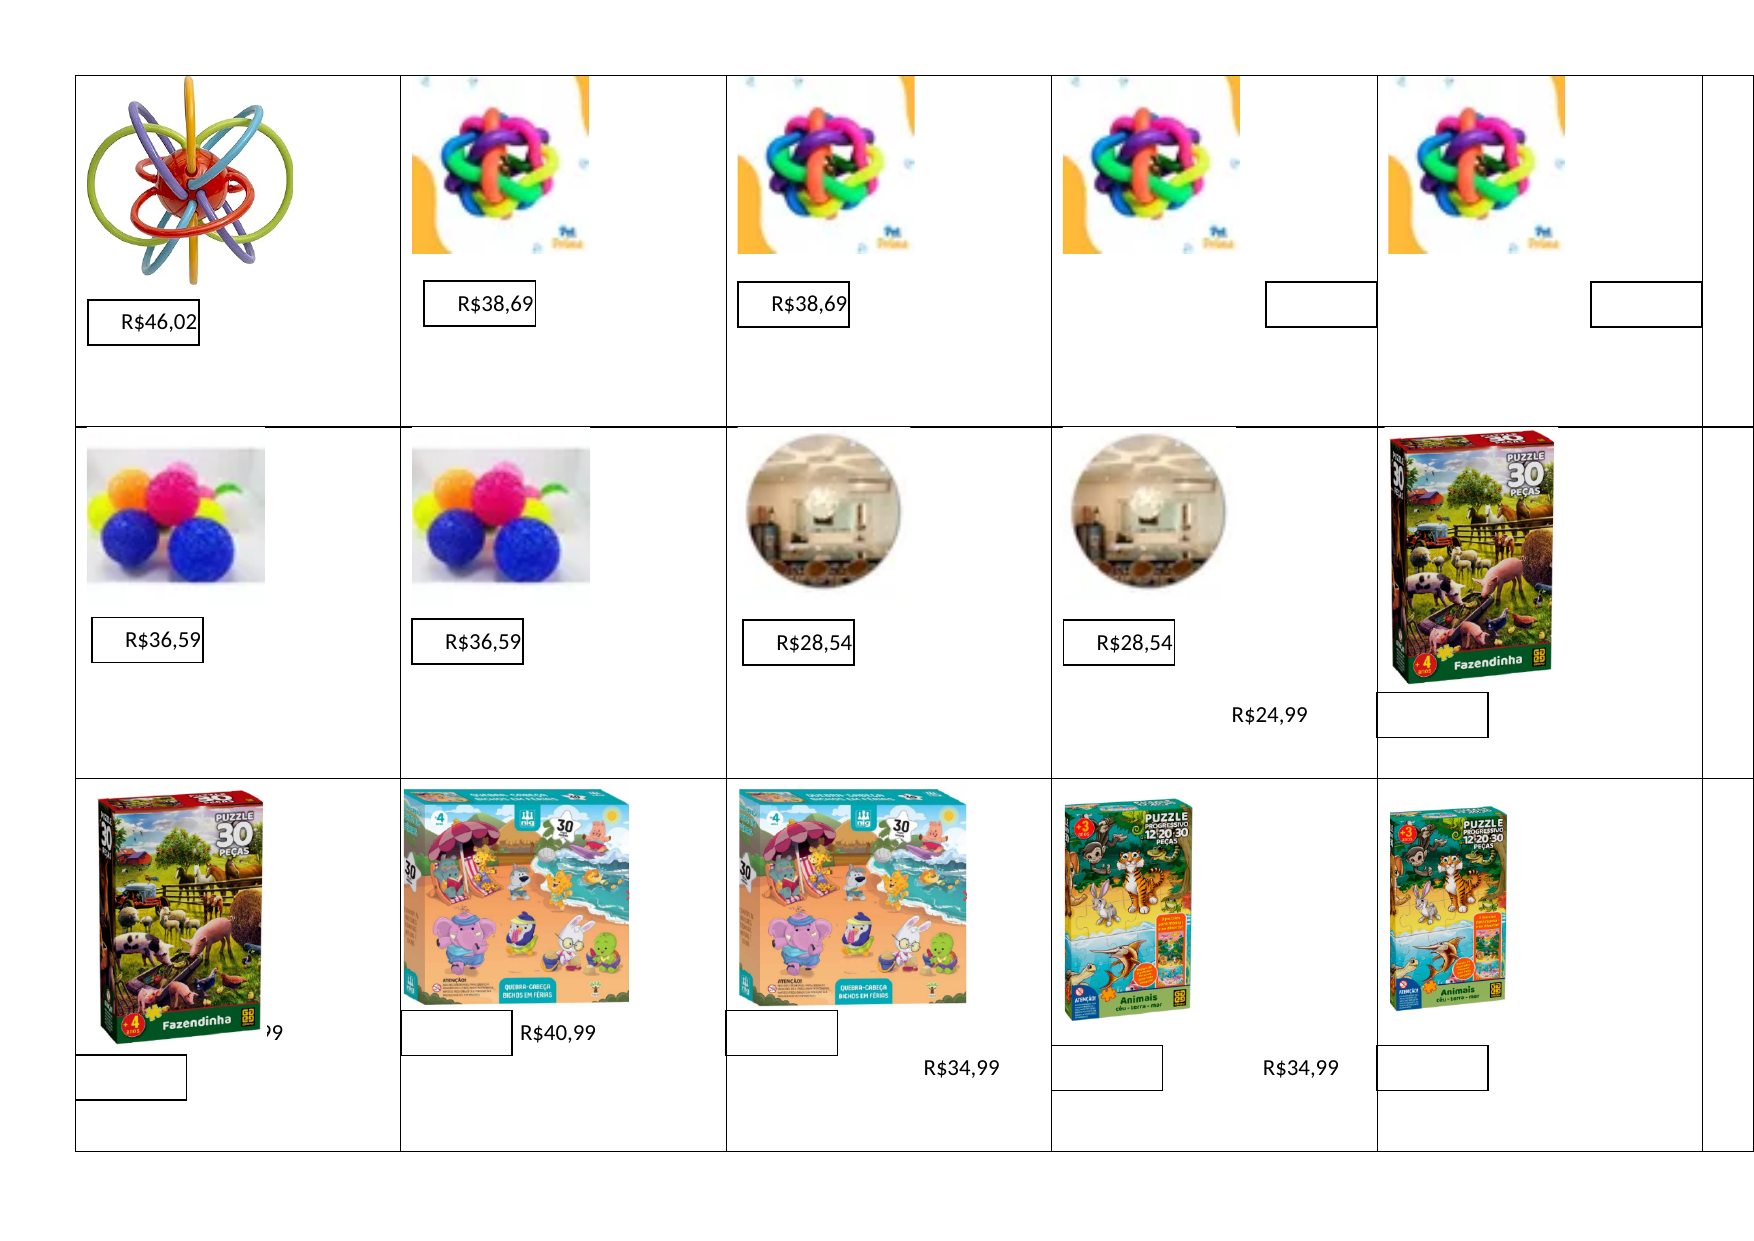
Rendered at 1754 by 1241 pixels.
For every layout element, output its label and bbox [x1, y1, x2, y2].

picture [1062, 427, 1236, 601]
picture [737, 76, 915, 254]
table_cell [401, 779, 726, 1151]
picture [1388, 76, 1566, 254]
picture [86, 76, 293, 285]
table_cell [76, 76, 400, 426]
picture [402, 779, 629, 1006]
table_cell [1703, 428, 1753, 778]
table_cell [1052, 428, 1377, 778]
table_cell [1378, 779, 1702, 1151]
table_cell [1378, 76, 1702, 426]
table_cell [1052, 76, 1377, 426]
table_cell [1052, 779, 1377, 1151]
picture [1388, 795, 1526, 1023]
table_cell [1703, 76, 1753, 426]
picture [1383, 427, 1558, 684]
picture [1062, 76, 1240, 254]
table_cell [727, 779, 1051, 1151]
picture [412, 427, 591, 606]
table_cell [401, 428, 726, 778]
table_cell [401, 76, 726, 426]
table_cell [727, 76, 1051, 426]
table_cell [1378, 428, 1702, 778]
picture [737, 779, 967, 1007]
picture [91, 787, 267, 1044]
table_cell [1703, 779, 1753, 1151]
picture [1063, 786, 1214, 1033]
table_cell [727, 428, 1051, 778]
table_cell [76, 779, 400, 1151]
picture [737, 427, 911, 601]
picture [412, 76, 590, 254]
table_cell [76, 428, 400, 778]
picture [86, 427, 265, 606]
